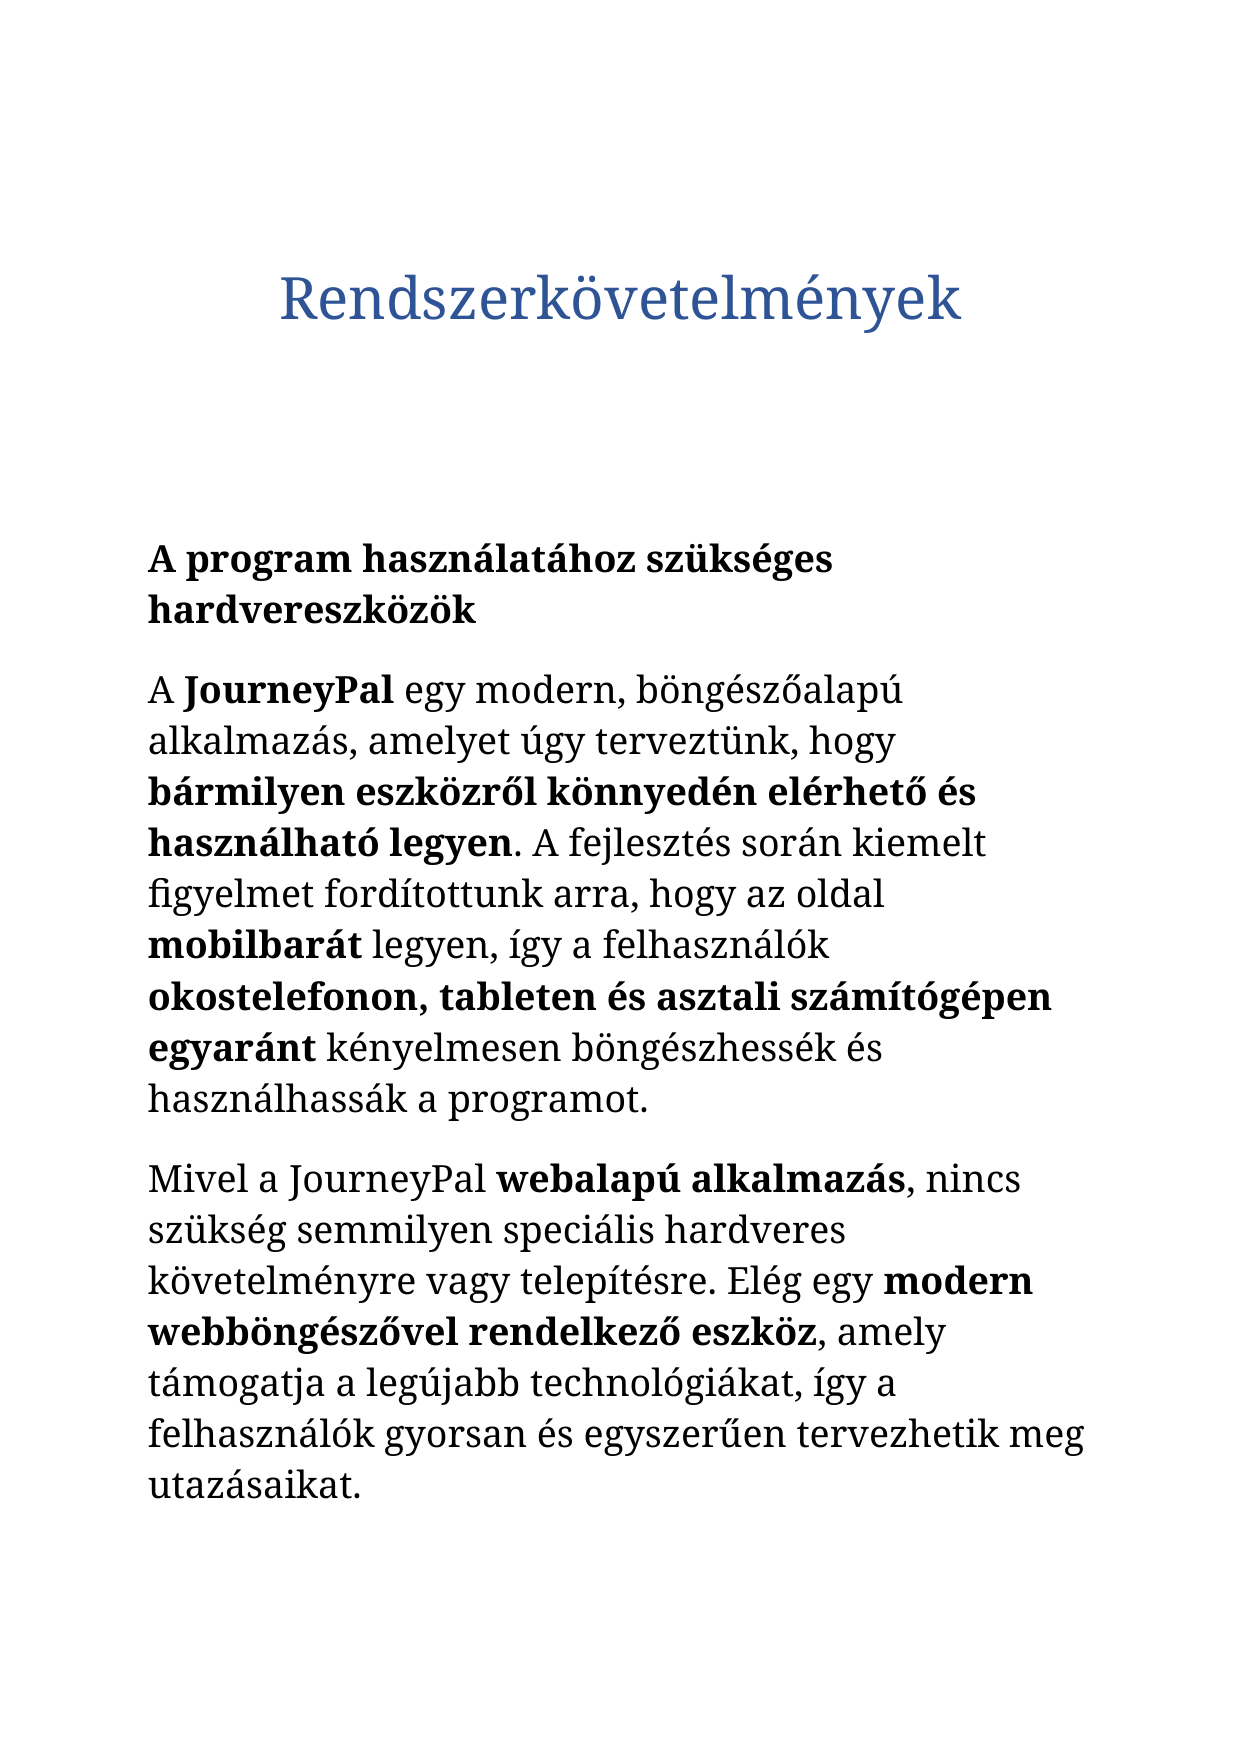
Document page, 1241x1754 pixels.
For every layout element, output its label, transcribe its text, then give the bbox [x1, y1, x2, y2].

text Mivel a JourneyPal webalapú alkalmazás, nincs szükség semmilyen speciális hardveres követelményre vagy telepítésre. Elég egy modern webböngészővel rendelkező eszköz, amely támogatja a legújabb technológiákat, így a felhasználók gyorsan és egyszerűen tervezhetik meg utazásaikat. [148, 1152, 1093, 1509]
subtitle Rendszerkövetelmények [148, 257, 1093, 336]
text A JourneyPal egy modern, böngészőalapú alkalmazás, amelyet úgy terveztünk, hogy bármilyen eszközről könnyedén elérhető és használható legyen. A fejlesztés során kiemelt figyelmet fordítottunk arra, hogy az oldal mobilbarát legyen, így a felhasználók okostelefonon, tableten és asztali számítógépen egyaránt kényelmesen böngészhessék és használhassák a programot. [148, 664, 1093, 1123]
text A program használatához szükséges hardvereszközök [148, 532, 1093, 634]
